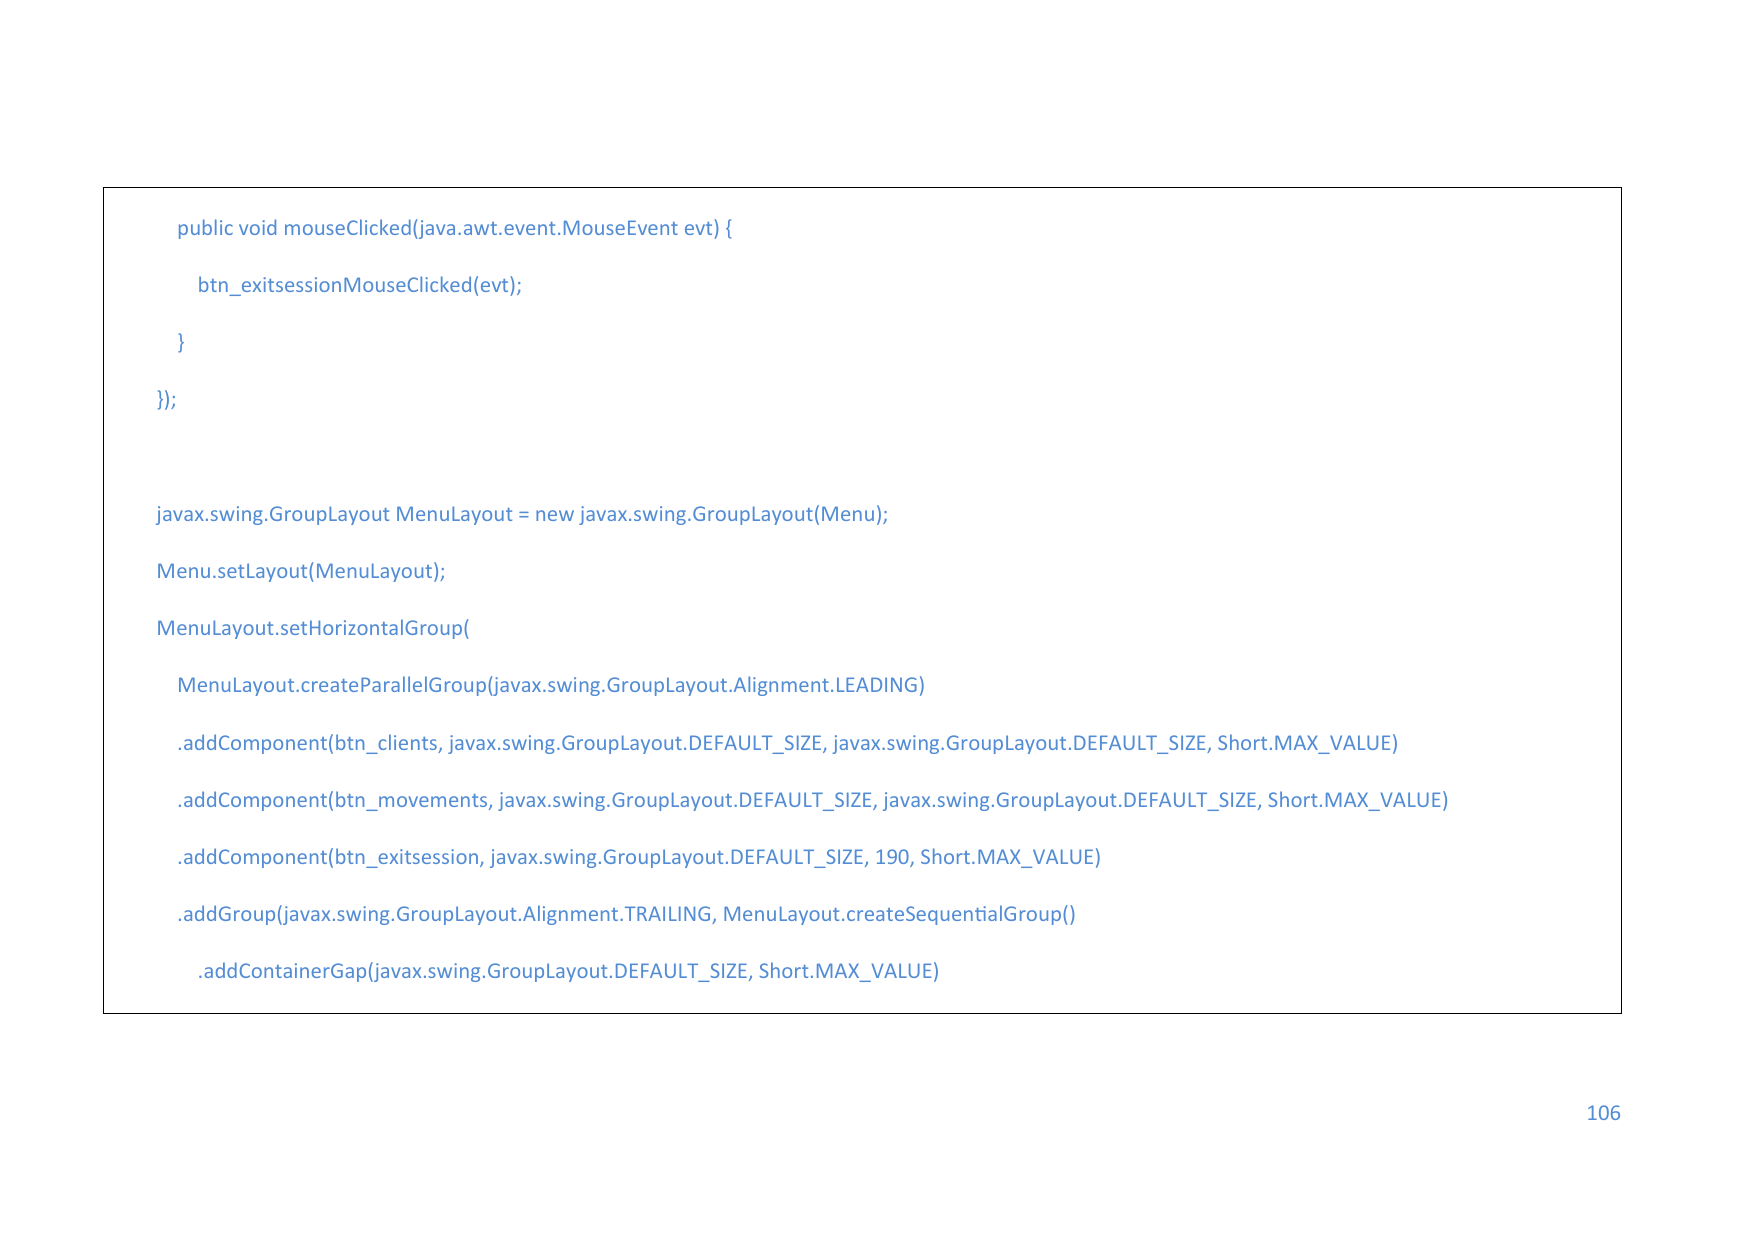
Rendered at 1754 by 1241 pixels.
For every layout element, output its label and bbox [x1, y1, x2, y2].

table_header [104, 188, 1621, 1013]
